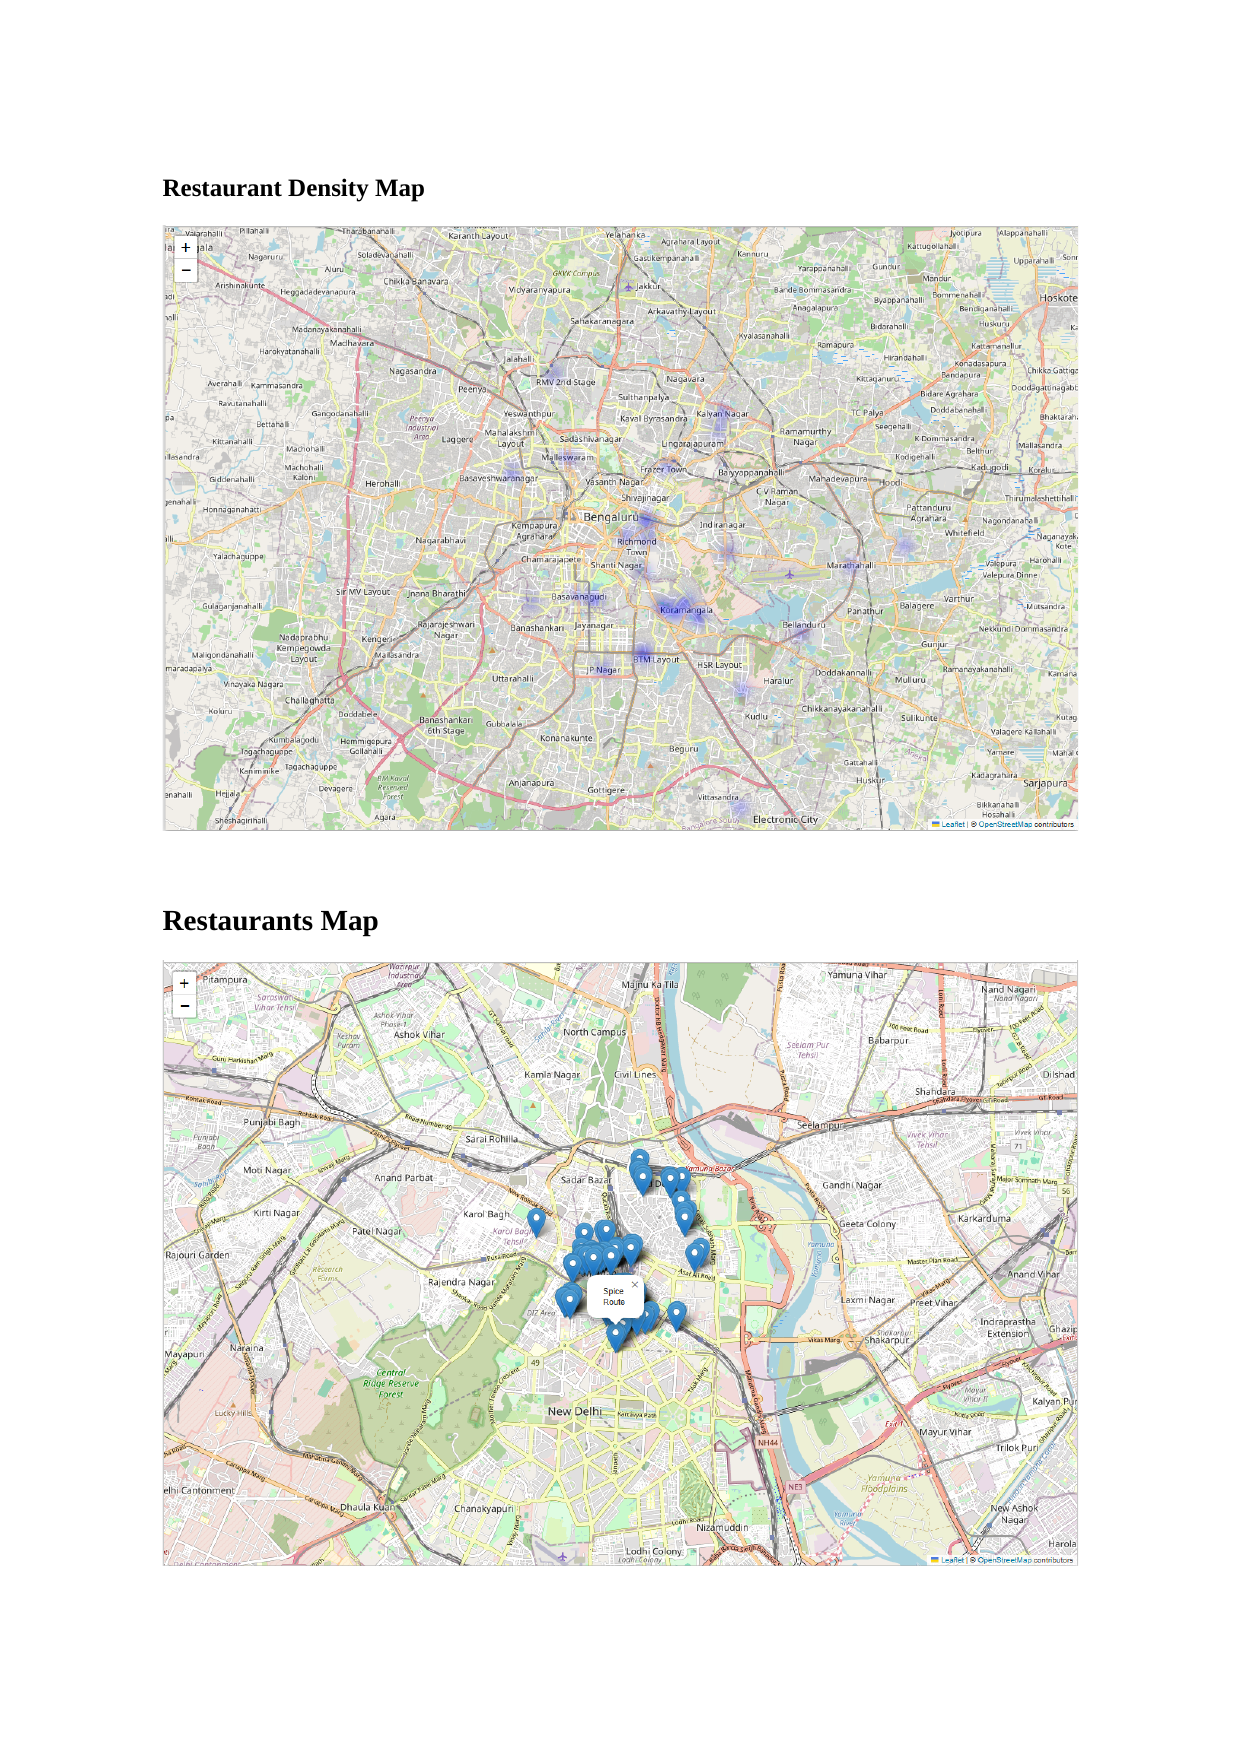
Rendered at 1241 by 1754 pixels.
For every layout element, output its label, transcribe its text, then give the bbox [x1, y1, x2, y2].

text Restaurant Density Map [162, 173, 1078, 202]
text Restaurants Map [162, 903, 1078, 936]
picture [162, 225, 1079, 831]
picture [162, 960, 1079, 1566]
